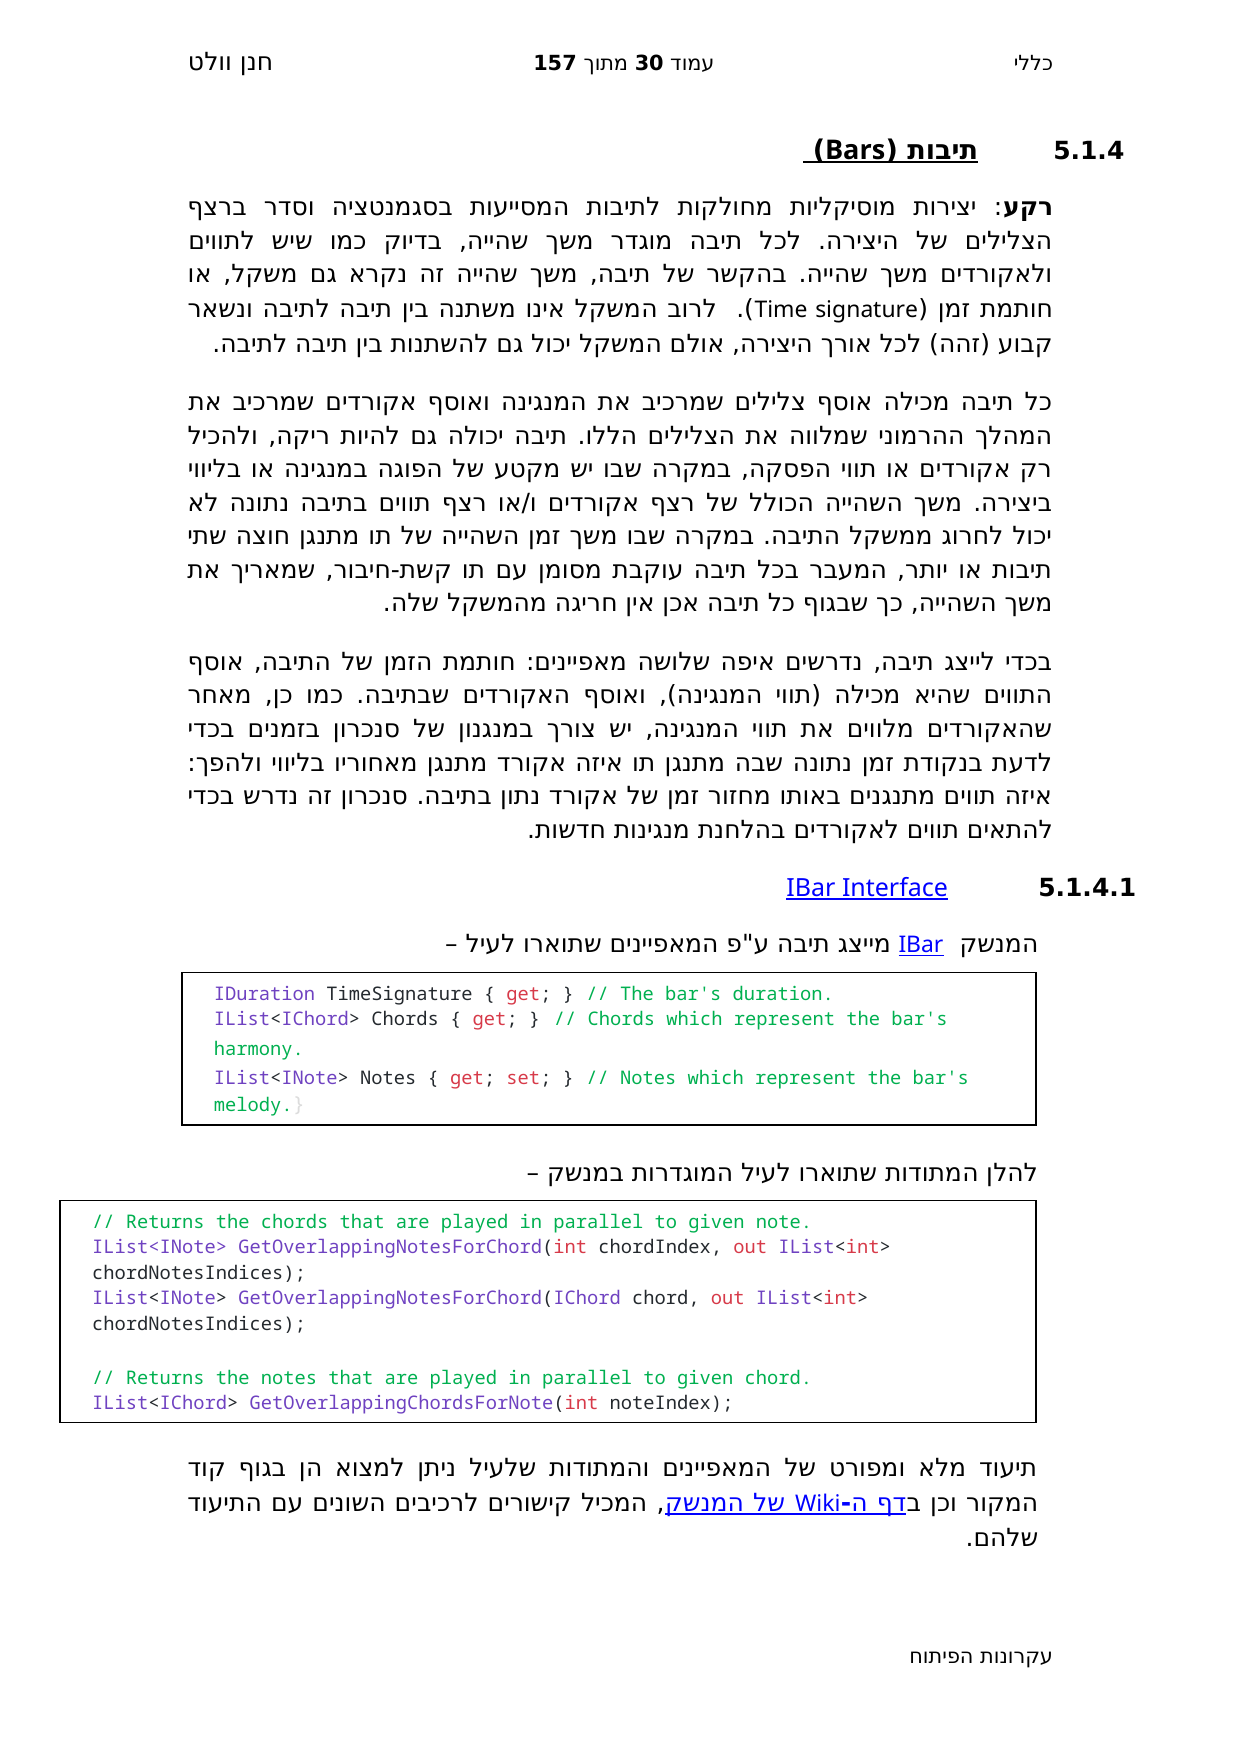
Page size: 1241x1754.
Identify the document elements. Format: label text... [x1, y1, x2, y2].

subtitle IBar Interface [187, 869, 1038, 903]
text המנשק IBar מייצג תיבה ע"פ המאפיינים שתוארו לעיל – [187, 928, 1053, 959]
text להלן המתודות שתוארו לעיל המוגדרות במנשק – [187, 1159, 1053, 1188]
text בכדי לייצג תיבה, נדרשים איפה שלושה מאפיינים: חותמת הזמן של התיבה, אוסף התווים שהיא מכילה (תווי המנגינה), ואוסף האקורדים שבתיבה. כמו כן, מאחר שהאקורדים מלווים את תווי המנגינה, יש צורך במנגנון של סנכרון בזמנים בכדי לדעת בנקודת זמן נתונה שבה מתנגן תו איזה אקורד מתנגן מאחוריו בליווי ולהפך: איזה תווים מתנגנים באותו מחזור זמן של אקורד נתון בתיבה. סנכרון זה נדרש בכדי להתאים תווים לאקורדים בהלחנת מנגינות חדשות. [187, 647, 1053, 844]
text תיעוד מלא ומפורט של המאפיינים והמתודות שלעיל ניתן למצוא הן בגוף קוד המקור וכן בדף ה-Wiki של המנשק, המכיל קישורים לרכיבים השונים עם התיעוד שלהם. [187, 1453, 1038, 1552]
subtitle תיבות (Bars) [187, 131, 1053, 167]
text רקע: יצירות מוסיקליות מחולקות לתיבות המסייעות בסגמנטציה וסדר ברצף הצלילים של היצירה. לכל תיבה מוגדר משך שהייה, בדיוק כמו שיש לתווים ולאקורדים משך שהייה. בהקשר של תיבה, משך שהייה זה נקרא גם משקל, או חותמת זמן (Time signature). לרוב המשקל אינו משתנה בין תיבה לתיבה ונשאר קבוע (זהה) לכל אורך היצירה, אולם המשקל יכול גם להשתנות בין תיבה לתיבה. [187, 192, 1053, 358]
text כל תיבה מכילה אוסף צלילים שמרכיב את המנגינה ואוסף אקורדים שמרכיב את המהלך ההרמוני שמלווה את הצלילים הללו. תיבה יכולה גם להיות ריקה, ולהכיל רק אקורדים או תווי הפסקה, במקרה שבו יש מקטע של הפוגה במנגינה או בליווי ביצירה. משך השהייה הכולל של רצף אקורדים ו/או רצף תווים בתיבה נתונה לא יכול לחרוג ממשקל התיבה. במקרה שבו משך זמן השהייה של תו מתנגן חוצה שתי תיבות או יותר, המעבר בכל תיבה עוקבת מסומן עם תו קשת-חיבור, שמאריך את משך השהייה, כך שבגוף כל תיבה אכן אין חריגה מהמשקל שלה. [187, 387, 1053, 618]
